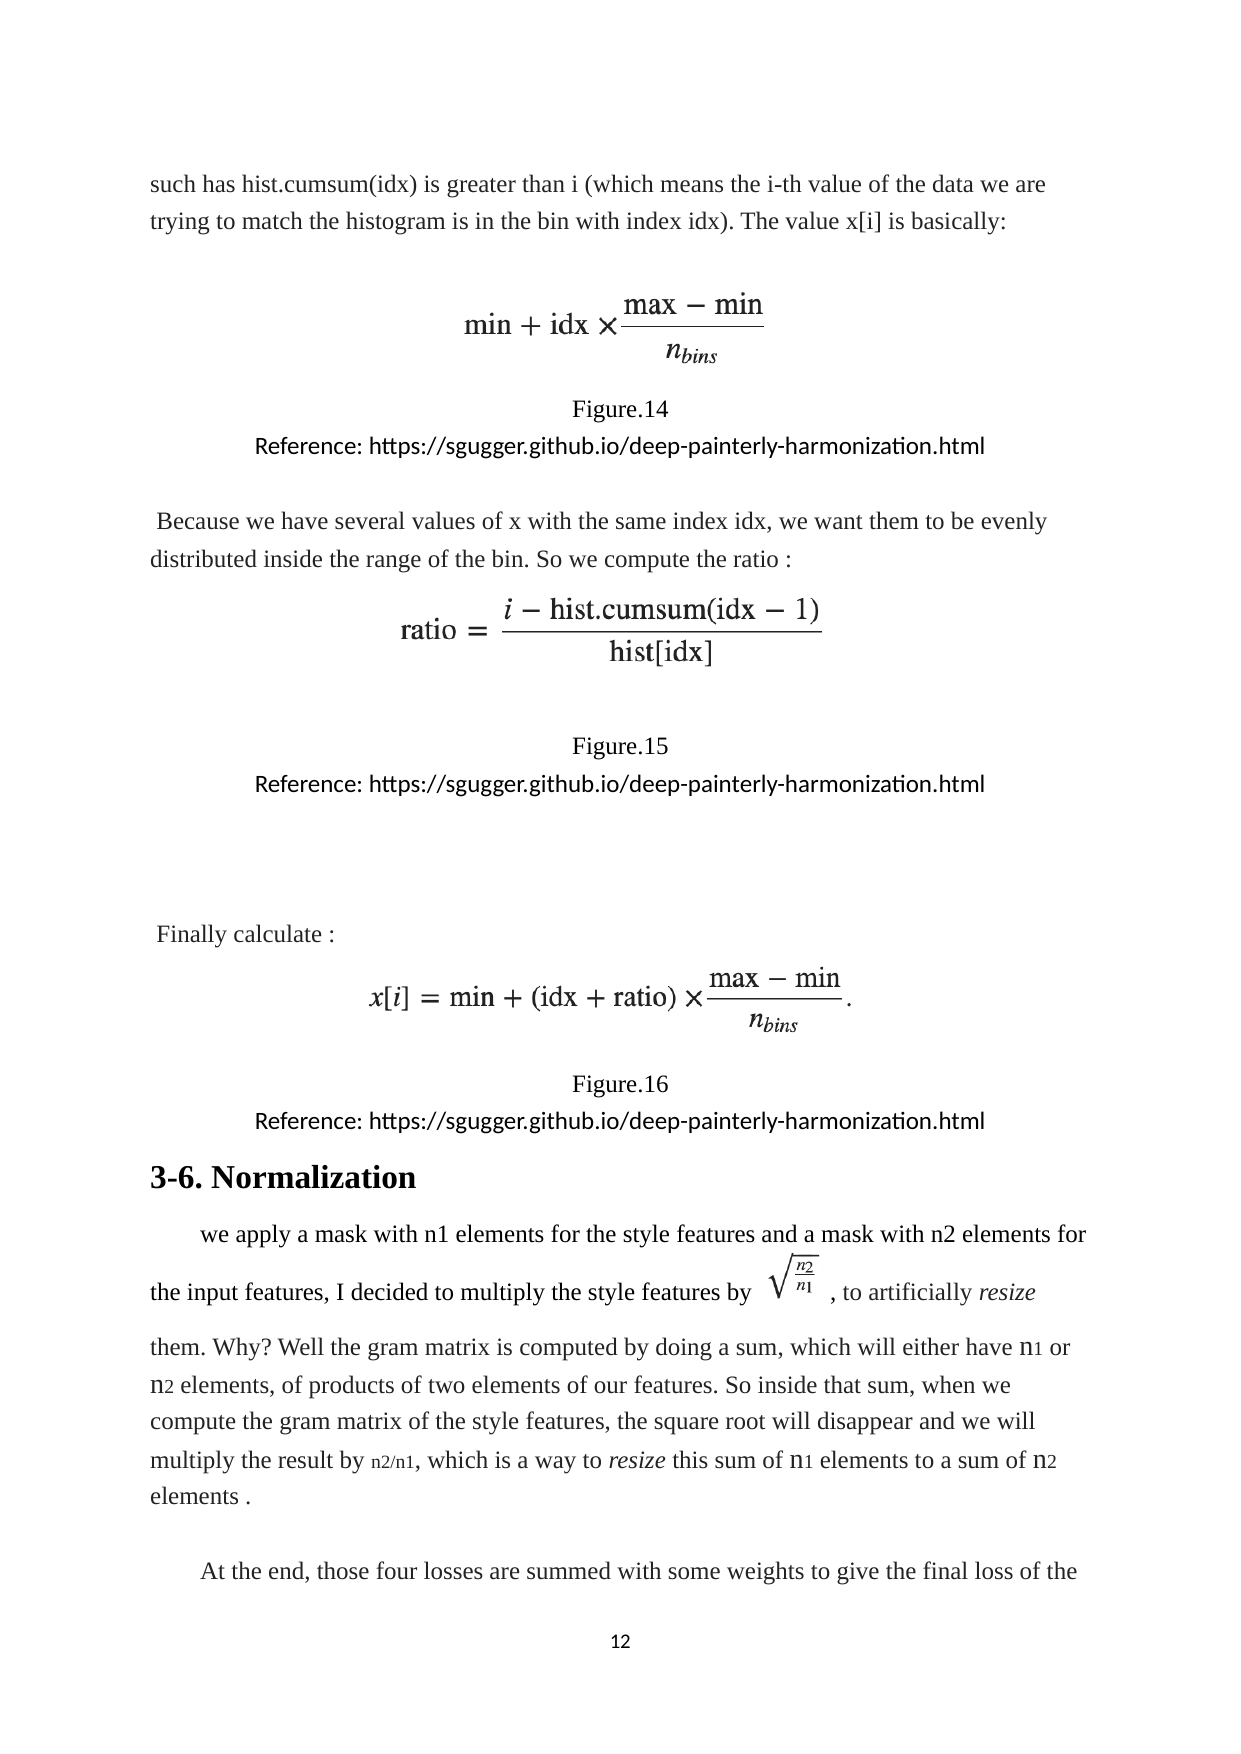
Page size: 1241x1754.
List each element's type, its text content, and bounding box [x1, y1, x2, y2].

picture [385, 577, 855, 695]
text Figure.16 [150, 1064, 1090, 1102]
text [150, 164, 1090, 239]
text 3-6. Normalization [150, 1139, 1090, 1214]
text Reference: https://sgugger.github.io/deep-painterly-harmonization.html [150, 764, 1090, 802]
text Reference: https://sgugger.github.io/deep-painterly-harmonization.html [150, 427, 1090, 464]
picture [445, 277, 795, 383]
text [150, 1552, 1090, 1589]
picture [356, 952, 885, 1049]
text Finally calculate : [150, 914, 1090, 952]
text Figure.14 [150, 389, 1090, 427]
text Because we have several values of x with the same index idx, we want them to be evenly distributed inside the range of the bin. So we compute the ratio : [150, 502, 1090, 577]
picture [764, 1252, 824, 1300]
text Figure.15 [150, 727, 1090, 764]
text we apply a mask with n1 elements for the style features and a mask with n2 elements for the input features, I decided to multiply the style features by , to artificially resize them. Why? Well the gram matrix is computed by doing a sum, which will either have n1 or n2 elements, of products of two elements of our features. So inside that sum, when we compute the gram matrix of the style features, the square root will disappear and we will multiply the result by n2/n1, which is a way to resize this sum of n1 elements to a sum of n2 elements . [150, 1214, 1090, 1514]
text Reference: https://sgugger.github.io/deep-painterly-harmonization.html [150, 1102, 1090, 1139]
